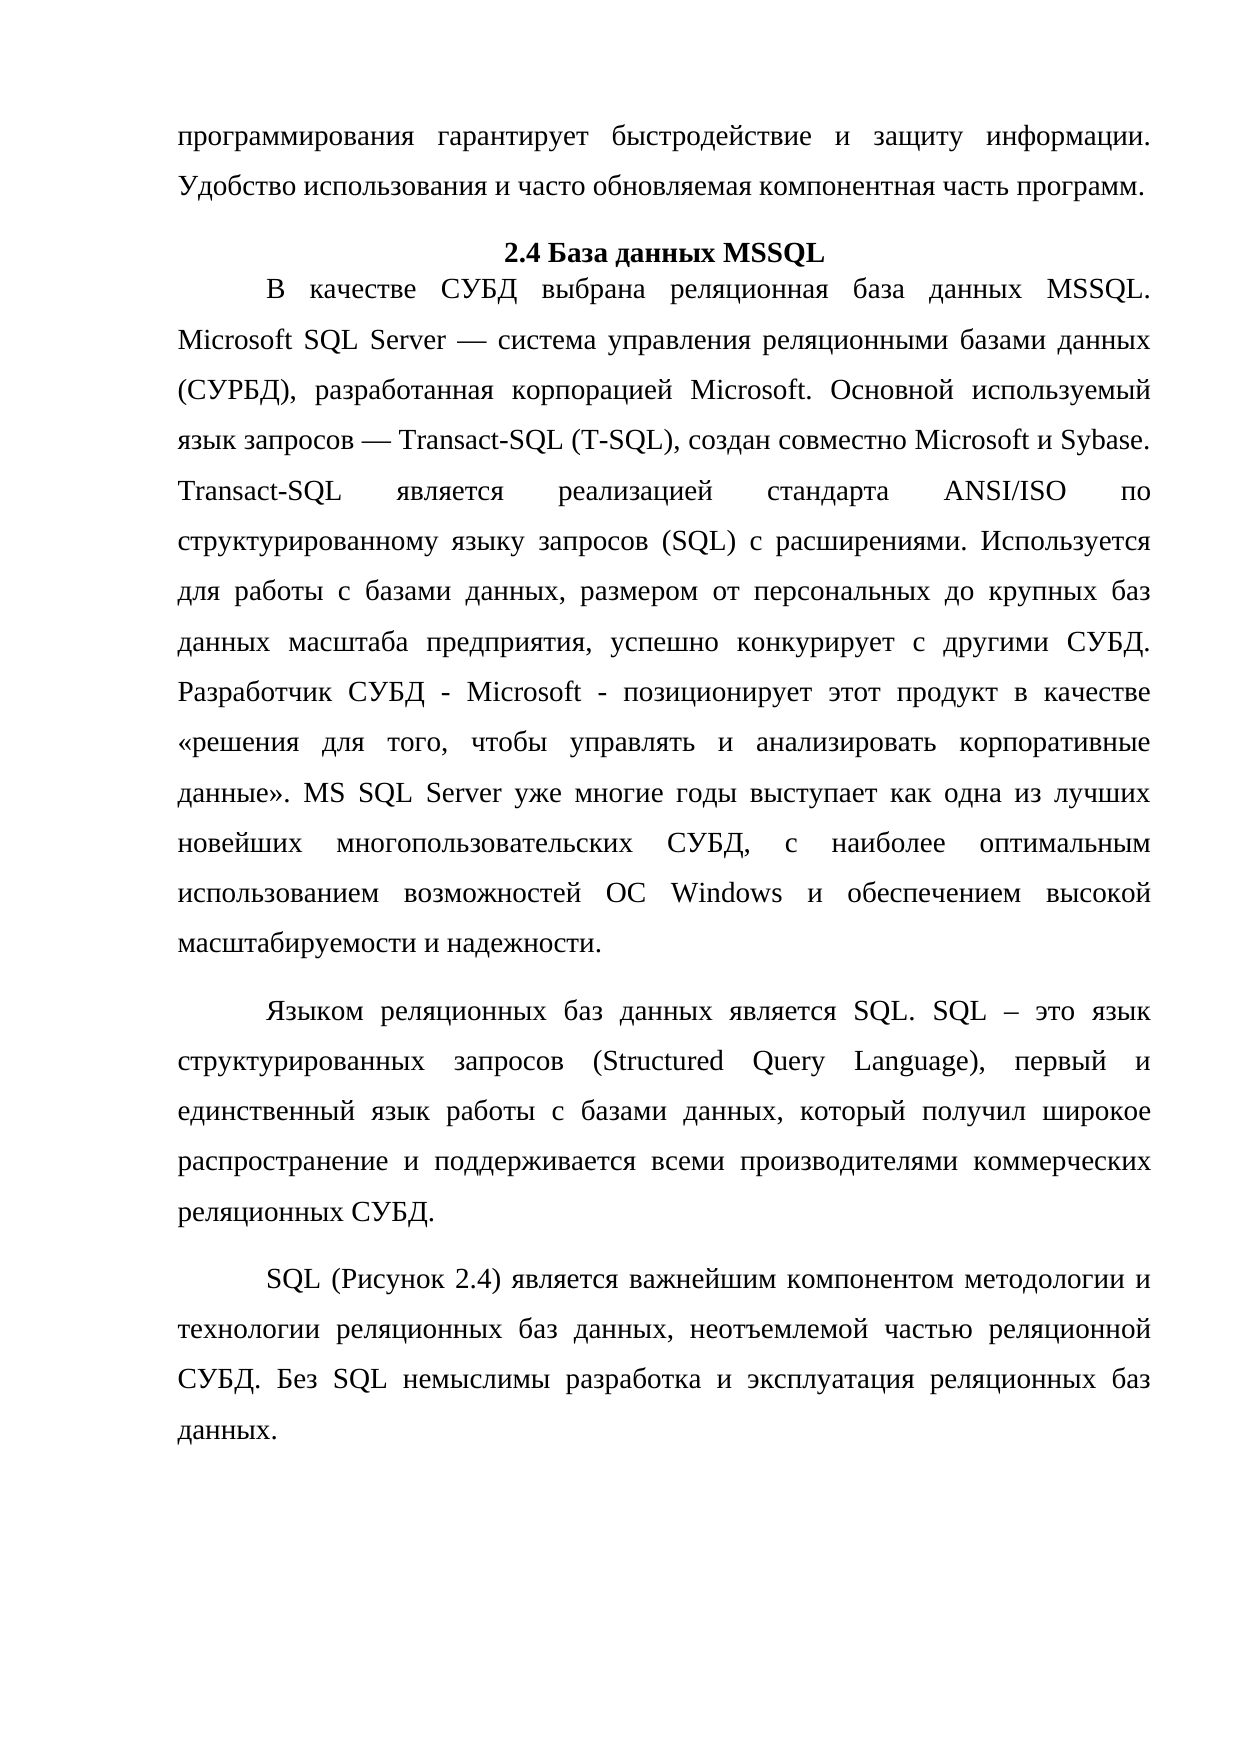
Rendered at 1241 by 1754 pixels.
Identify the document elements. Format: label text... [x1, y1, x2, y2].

text Языком реляционных баз данных является SQL. SQL – это язык структурированных запросов (Structured Query Language), первый и единственный язык работы с базами данных, который получил широкое распространение и поддерживается всеми производителями коммерческих реляционных СУБД. [177, 993, 1152, 1227]
subtitle 2.4 База данных MSSQL [177, 235, 1152, 269]
text SQL (Рисунок 2.4) является важнейшим компонентом методологии и технологии реляционных баз данных, неотъемлемой частью реляционной СУБД. Без SQL немыслимы разработка и эксплуатация реляционных баз данных. [177, 1261, 1152, 1445]
text В качестве СУБД выбрана реляционная база данных MSSQL. Microsoft SQL Server — система управления реляционными базами данных (СУРБД), разработанная корпорацией Microsoft. Основной используемый язык запросов — Transact-SQL (T-SQL), создан совместно Microsoft и Sybase. Transact-SQL является реализацией стандарта ANSI/ISO по структурированному языку запросов (SQL) с расширениями. Используется для работы с базами данных, размером от персональных до крупных баз данных масштаба предприятия, успешно конкурирует с другими СУБД. Разработчик СУБД - Microsoft - позиционирует этот продукт в качестве «решения для того, чтобы управлять и анализировать корпоративные данные». MS SQL Server уже многие годы выступает как одна из лучших новейших многопользовательских СУБД, с наиболее оптимальным использованием возможностей ОС Windows и обеспечением высокой масштабируемости и надежности. [177, 272, 1152, 959]
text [177, 118, 1152, 202]
